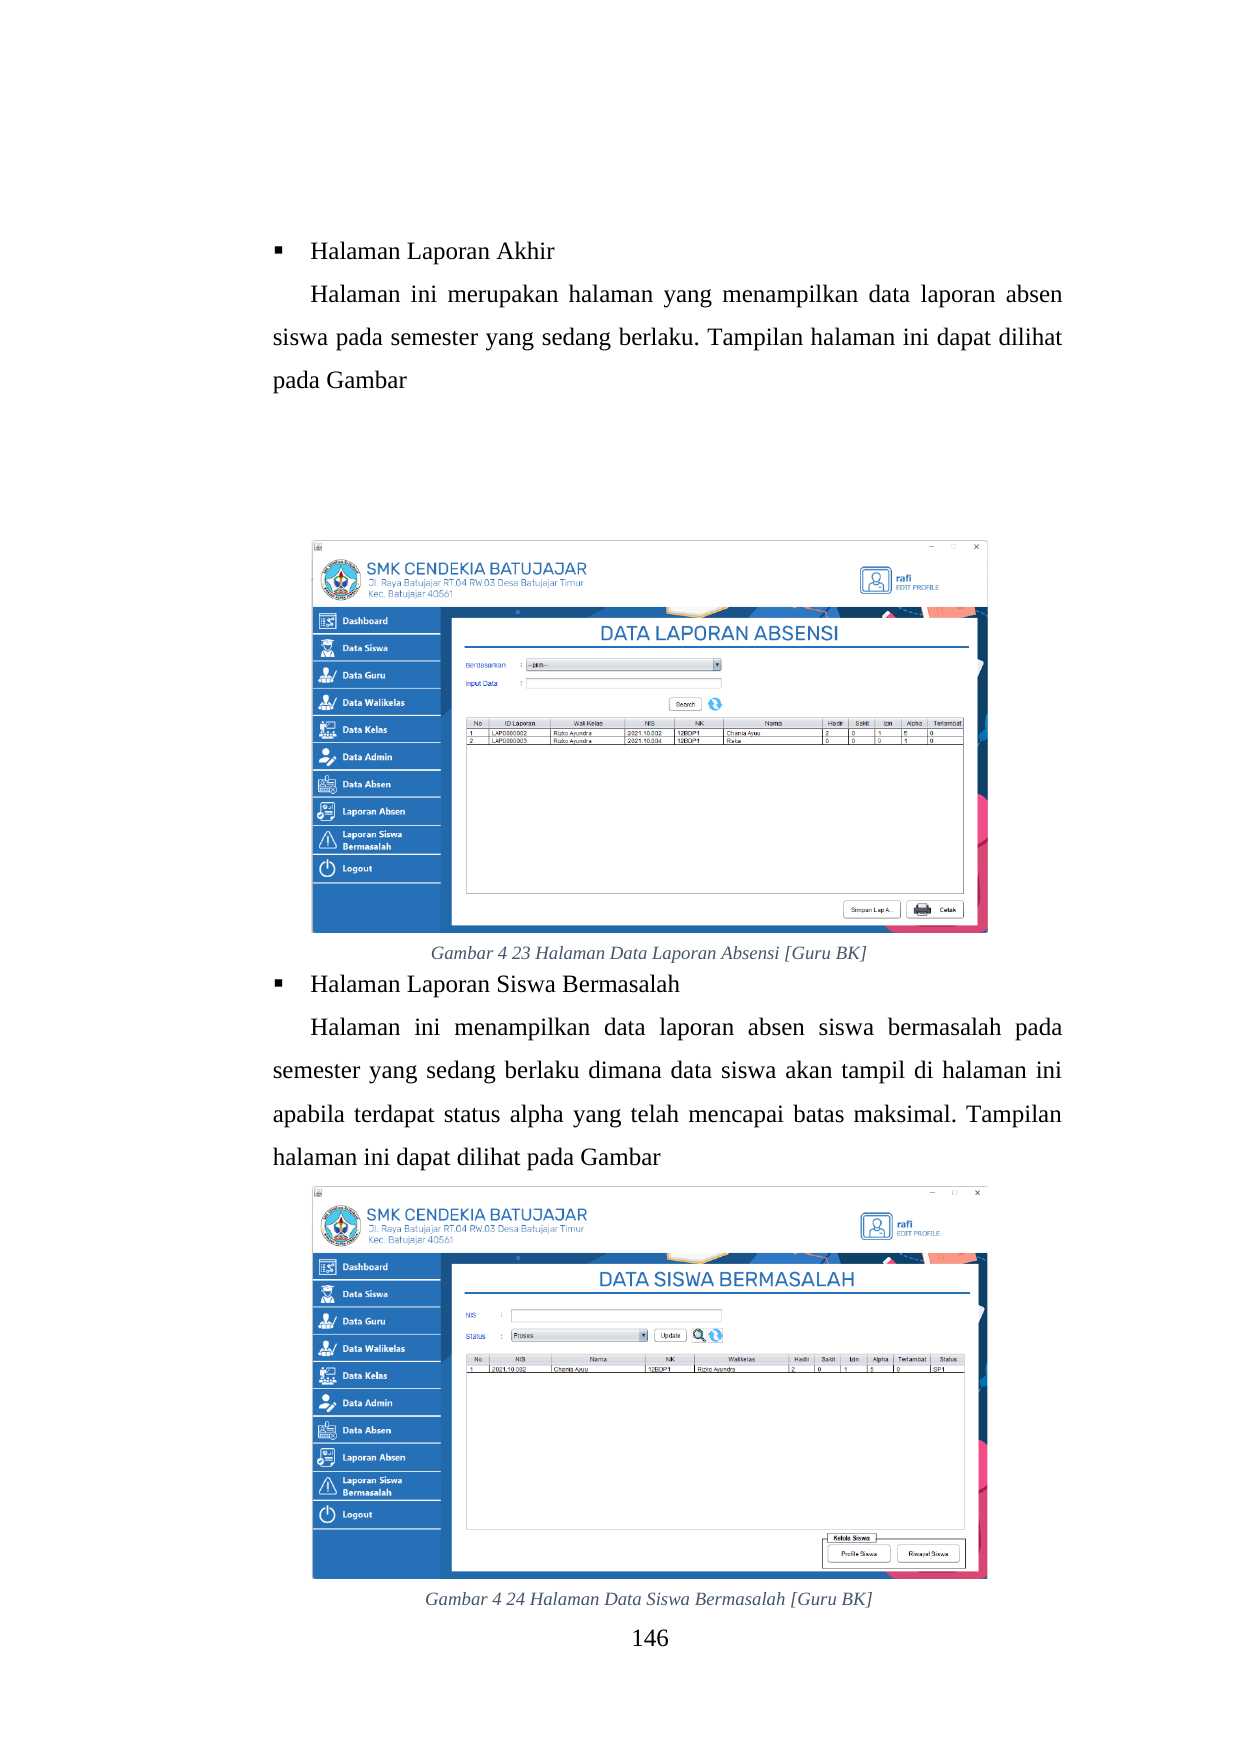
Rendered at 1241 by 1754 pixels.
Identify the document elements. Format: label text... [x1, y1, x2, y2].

text Halaman ini menampilkan data laporan absen siswa bermasalah pada semester yang sedang berlaku dimana data siswa akan tampil di halaman ini apabila terdapat status alpha yang telah mencapai batas maksimal. Tampilan halaman ini dapat dilihat pada Gambar [273, 1012, 1063, 1171]
list Halaman Laporan Siswa Bermasalah [273, 969, 1063, 998]
text Halaman ini merupakan halaman yang menampilkan data laporan absen siswa pada semester yang sedang berlaku. Tampilan halaman ini dapat dilihat pada Gambar [273, 279, 1063, 394]
list Halaman Laporan Akhir [273, 236, 1063, 265]
picture [311, 1186, 988, 1579]
picture [311, 540, 988, 933]
